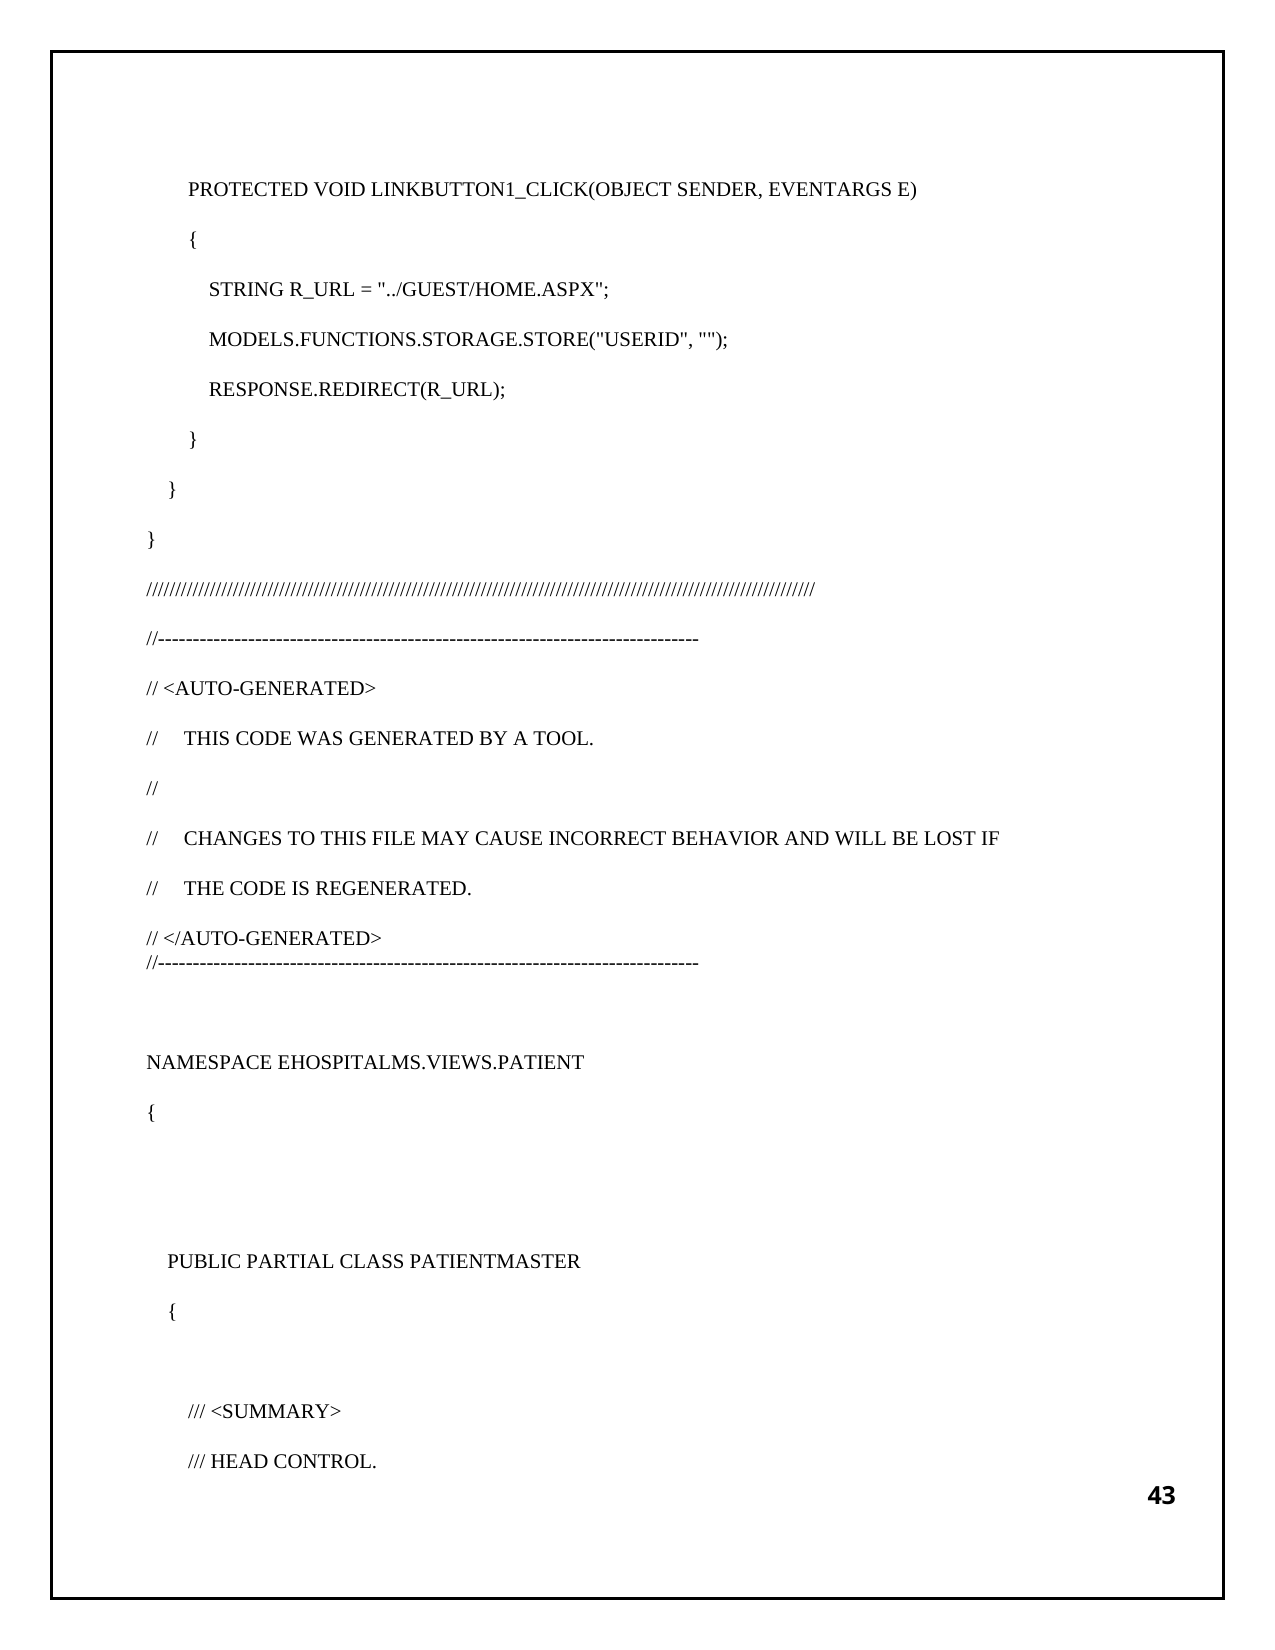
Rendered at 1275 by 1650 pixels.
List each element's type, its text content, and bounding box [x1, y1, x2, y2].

text } [146, 527, 1177, 551]
text /// <SUMMARY> [146, 1399, 1177, 1423]
text { [146, 227, 1177, 251]
text // THIS CODE WAS GENERATED BY A TOOL. [146, 726, 1177, 750]
text } [146, 427, 1177, 451]
text NAMESPACE EHOSPITALMS.VIEWS.PATIENT [146, 1050, 1177, 1074]
text // THE CODE IS REGENERATED. [146, 876, 1177, 900]
text { [146, 1100, 1177, 1124]
text //------------------------------------------------------------------------------ [146, 950, 1177, 974]
text { [146, 1299, 1177, 1323]
text /// HEAD CONTROL. [146, 1449, 1177, 1473]
text //////////////////////////////////////////////////////////////////////////////////////////////////////////////////// [146, 576, 1177, 601]
text // <AUTO-GENERATED> [146, 676, 1177, 700]
text //------------------------------------------------------------------------------ [146, 626, 1177, 650]
text PUBLIC PARTIAL CLASS PATIENTMASTER [146, 1249, 1177, 1273]
text PROTECTED VOID LINKBUTTON1_CLICK(OBJECT SENDER, EVENTARGS E) [146, 177, 1177, 201]
text // CHANGES TO THIS FILE MAY CAUSE INCORRECT BEHAVIOR AND WILL BE LOST IF [146, 826, 1177, 850]
text // </AUTO-GENERATED> [146, 926, 1177, 950]
text MODELS.FUNCTIONS.STORAGE.STORE("USERID", ""); [146, 327, 1177, 351]
text RESPONSE.REDIRECT(R_URL); [146, 377, 1177, 401]
text } [146, 477, 1177, 501]
text STRING R_URL = "../GUEST/HOME.ASPX"; [146, 277, 1177, 301]
text // [146, 776, 1177, 800]
